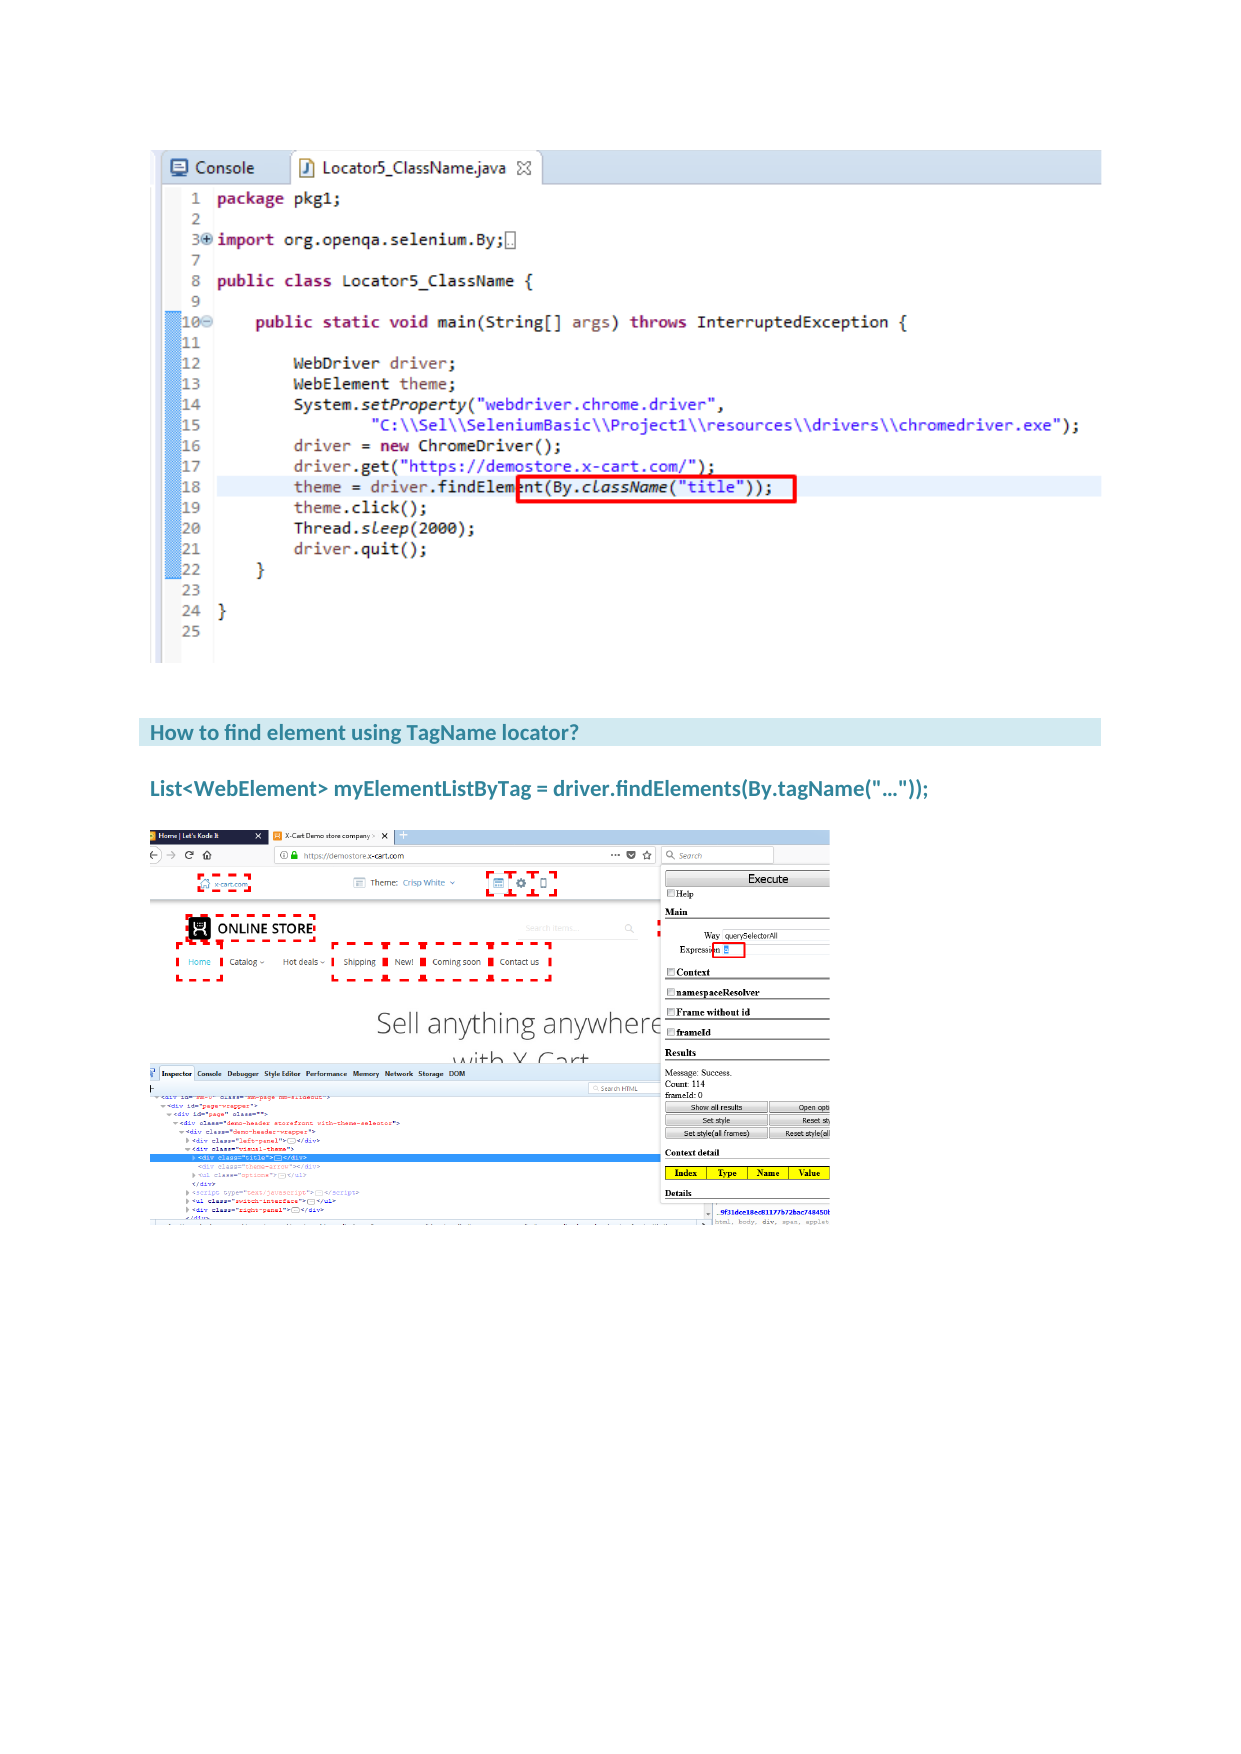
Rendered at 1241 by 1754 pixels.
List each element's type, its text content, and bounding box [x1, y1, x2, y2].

table_cell How to find element using TagName locator? [139, 718, 1101, 746]
picture [150, 830, 830, 1225]
table_cell List<WebElement> myElementListByTag = driver.findElements(By.tagName("…")); [139, 746, 1101, 1253]
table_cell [139, 150, 1101, 718]
picture [150, 150, 1102, 663]
